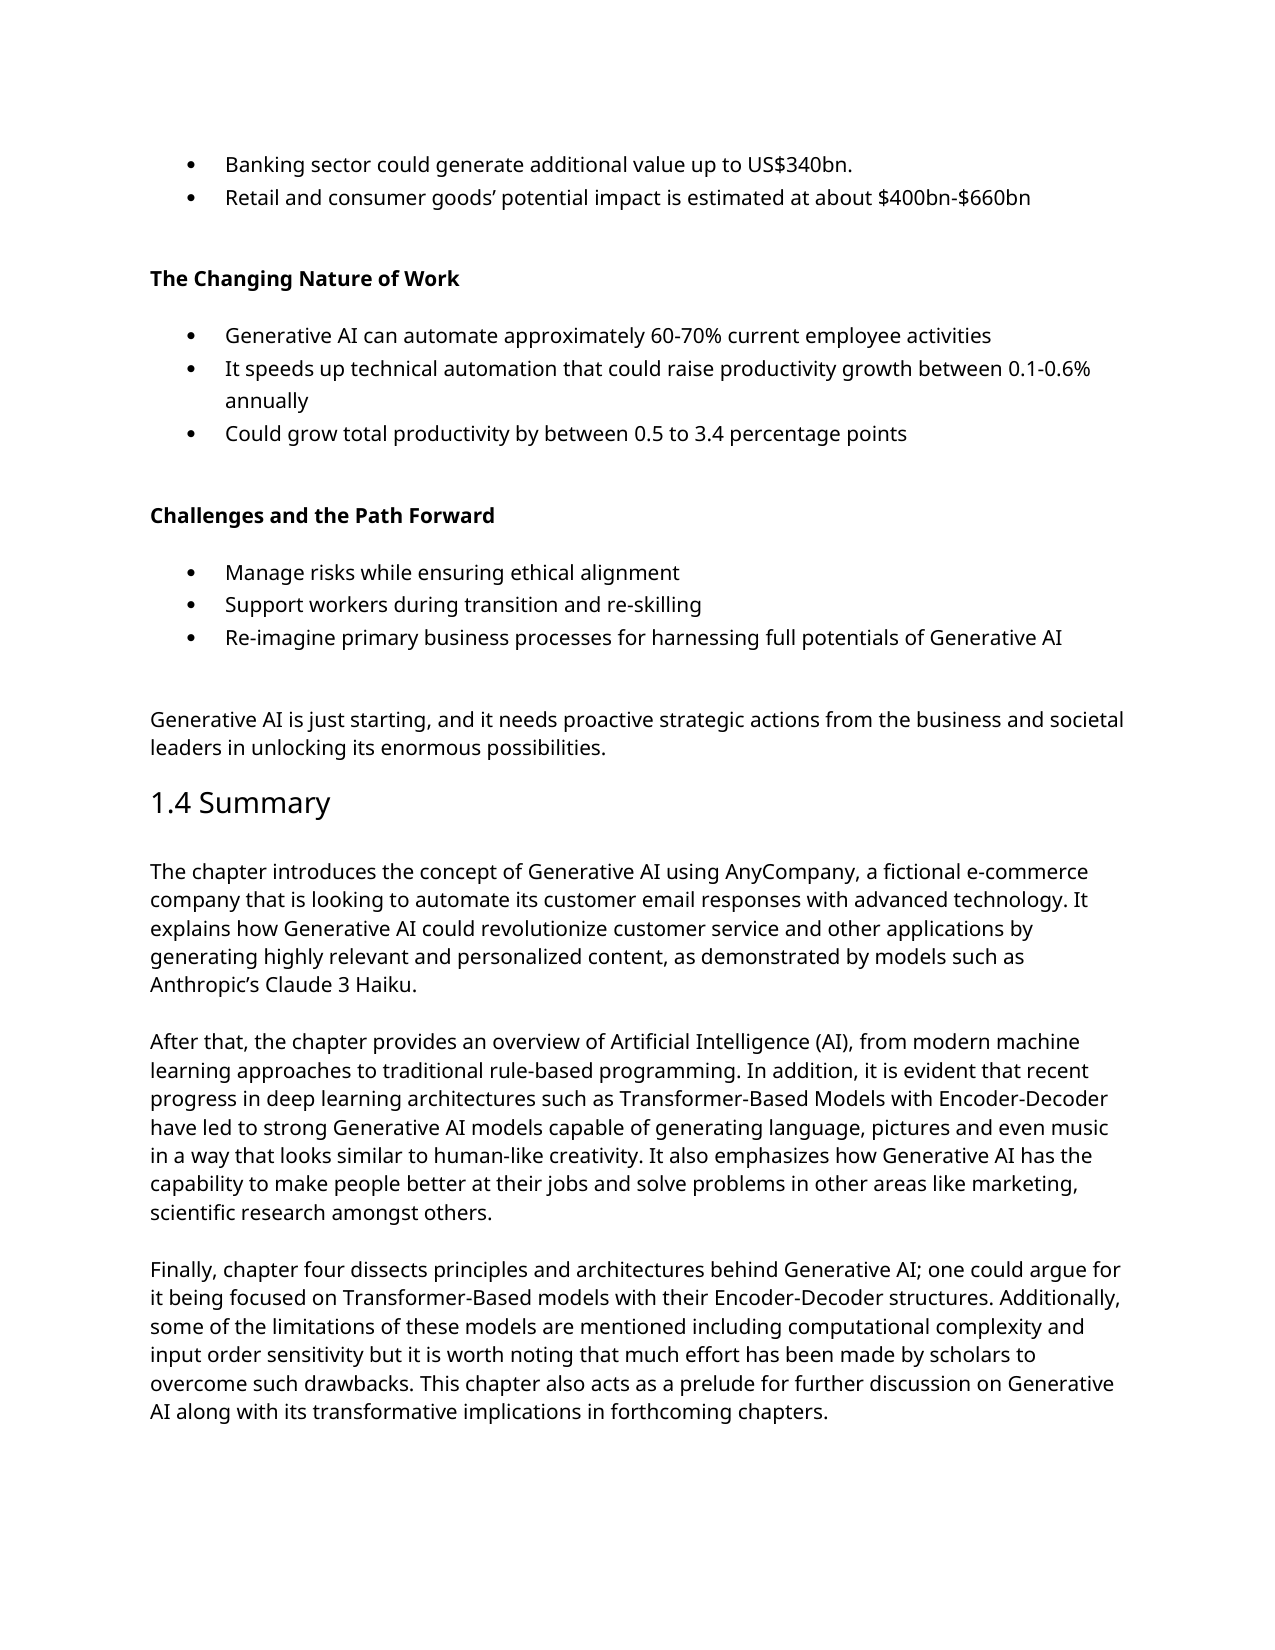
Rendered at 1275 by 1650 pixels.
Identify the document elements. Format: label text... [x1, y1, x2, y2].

list Generative AI can automate approximately 60-70% current employee activities [187, 321, 1125, 350]
text Challenges and the Path Forward [150, 501, 1125, 529]
list Support workers during transition and re-skilling [187, 591, 1125, 619]
list Retail and consumer goods’ potential impact is estimated at about $400bn-$660bn [187, 183, 1125, 211]
list Banking sector could generate additional value up to US$340bn. [187, 150, 1125, 178]
text Generative AI is just starting, and it needs proactive strategic actions from the business and societal leaders in unlocking its enormous possibilities. [150, 705, 1125, 762]
text After that, the chapter provides an overview of Artificial Intelligence (AI), from modern machine learning approaches to traditional rule-based programming. In addition, it is evident that recent progress in deep learning architectures such as Transformer-Based Models with Encoder-Decoder have led to strong Generative AI models capable of generating language, pictures and even music in a way that looks similar to human-like creativity. It also emphasizes how Generative AI has the capability to make people better at their jobs and solve problems in other areas like marketing, scientific research amongst others. [150, 1027, 1125, 1226]
text Finally, chapter four dissects principles and architectures behind Generative AI; one could argue for it being focused on Transformer-Based models with their Encoder-Decoder structures. Additionally, some of the limitations of these models are mentioned including computational complexity and input order sensitivity but it is worth noting that much effort has been made by scholars to overcome such drawbacks. This chapter also acts as a prelude for further discussion on Generative AI along with its transformative implications in forthcoming chapters. [150, 1255, 1125, 1426]
text The Changing Nature of Work [150, 264, 1125, 293]
list Re-imagine primary business processes for harnessing full potentials of Generative AI [187, 623, 1125, 652]
subtitle 1.4 Summary [150, 783, 1125, 822]
list It speeds up technical automation that could raise productivity growth between 0.1-0.6% annually [187, 354, 1125, 415]
list Could grow total productivity by between 0.5 to 3.4 percentage points [187, 419, 1125, 448]
list Manage risks while ensuring ethical alignment [187, 558, 1125, 586]
text The chapter introduces the concept of Generative AI using AnyCompany, a fictional e-commerce company that is looking to automate its customer email responses with advanced technology. It explains how Generative AI could revolutionize customer service and other applications by generating highly relevant and personalized content, as demonstrated by models such as Anthropic’s Claude 3 Haiku. [150, 857, 1125, 999]
